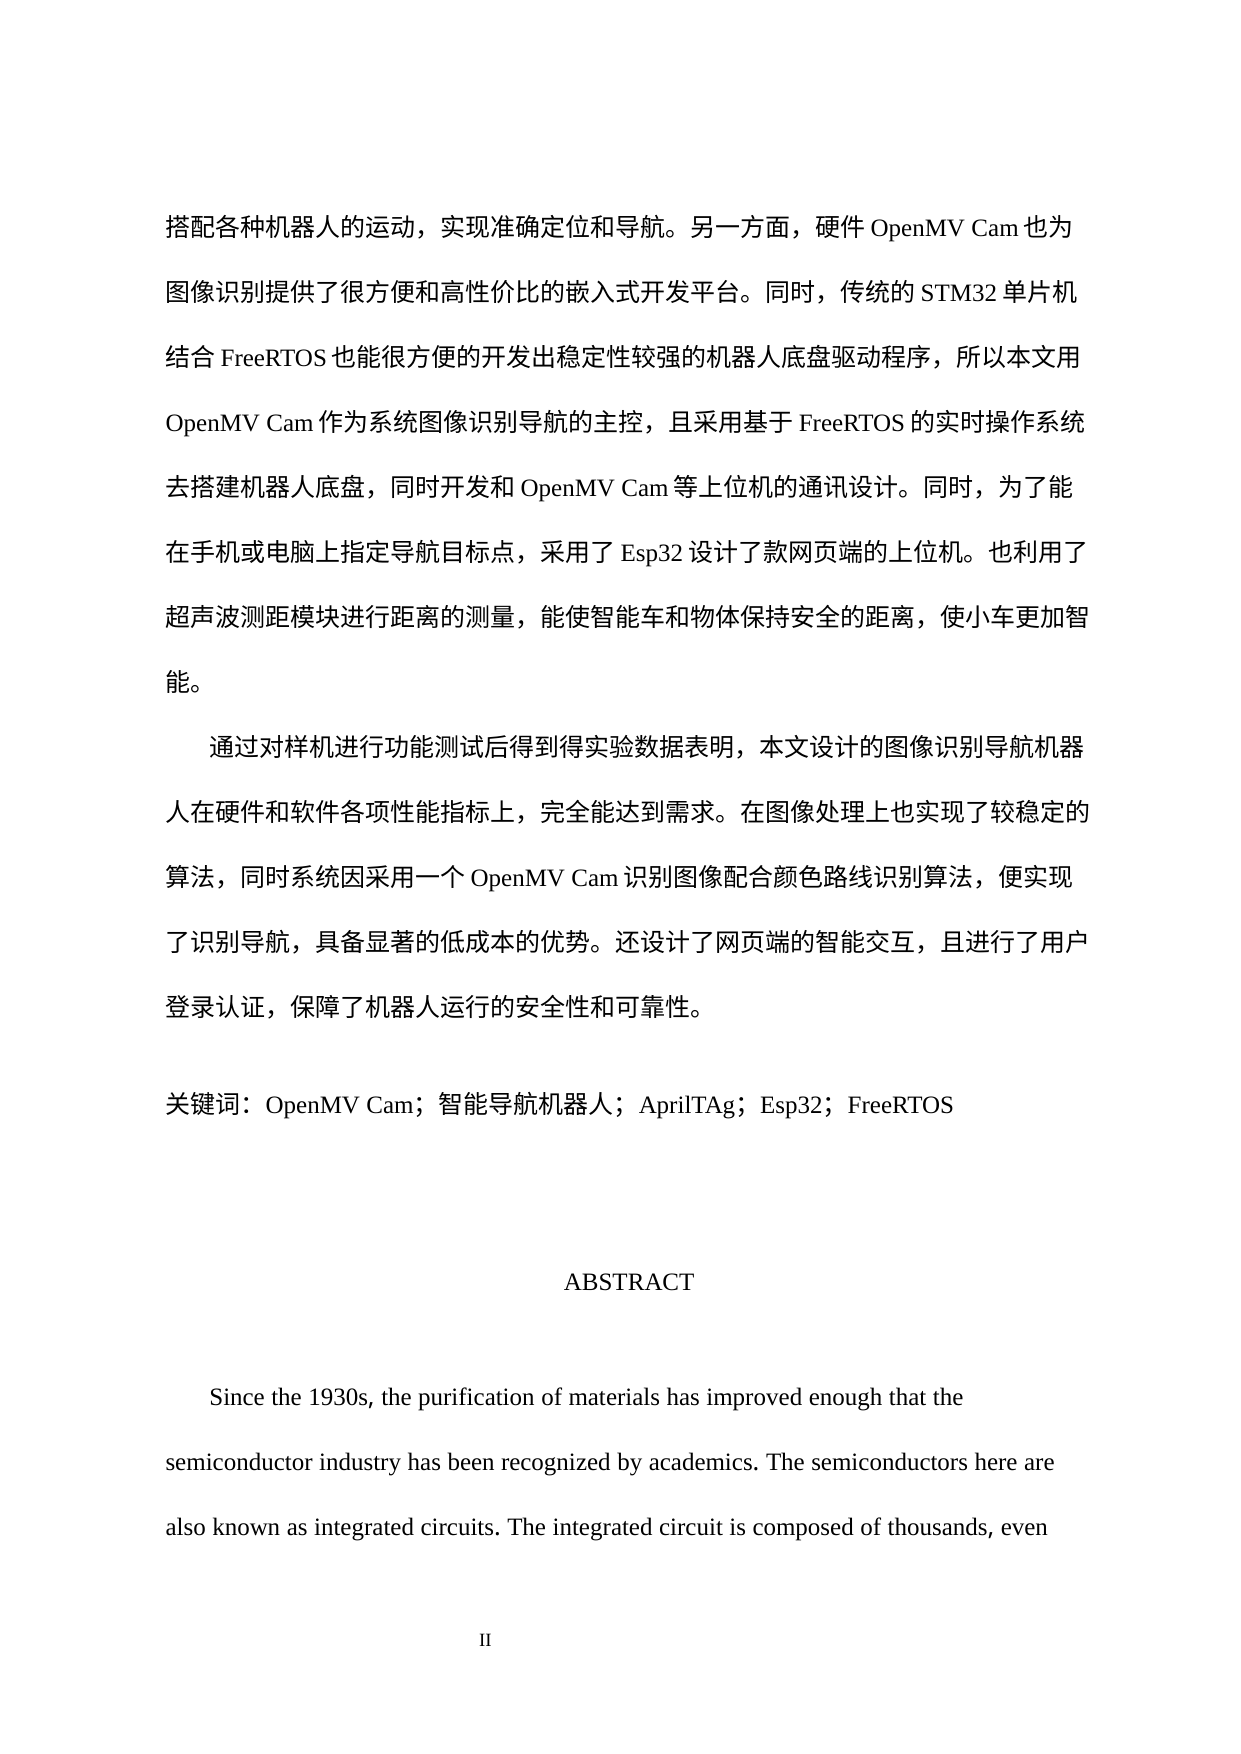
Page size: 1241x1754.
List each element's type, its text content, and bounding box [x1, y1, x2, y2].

text ABSTRACT [165, 1266, 1093, 1298]
text 通过对样机进行功能测试后得到得实验数据表明，本文设计的图像识别导航机器人在硬件和软件各项性能指标上，完全能达到需求。在图像处理上也实现了较稳定的算法，同时系统因采用一个OpenMV Cam识别图像配合颜色路线识别算法，便实现了识别导航，具备显著的低成本的优势。还设计了网页端的智能交互，且进行了用户登录认证，保障了机器人运行的安全性和可靠性。 [165, 713, 1093, 1038]
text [165, 1363, 1093, 1558]
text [165, 193, 1093, 713]
text 关键词：OpenMV Cam；智能导航机器人；AprilTAg；Esp32；FreeRTOS [165, 1071, 1093, 1136]
